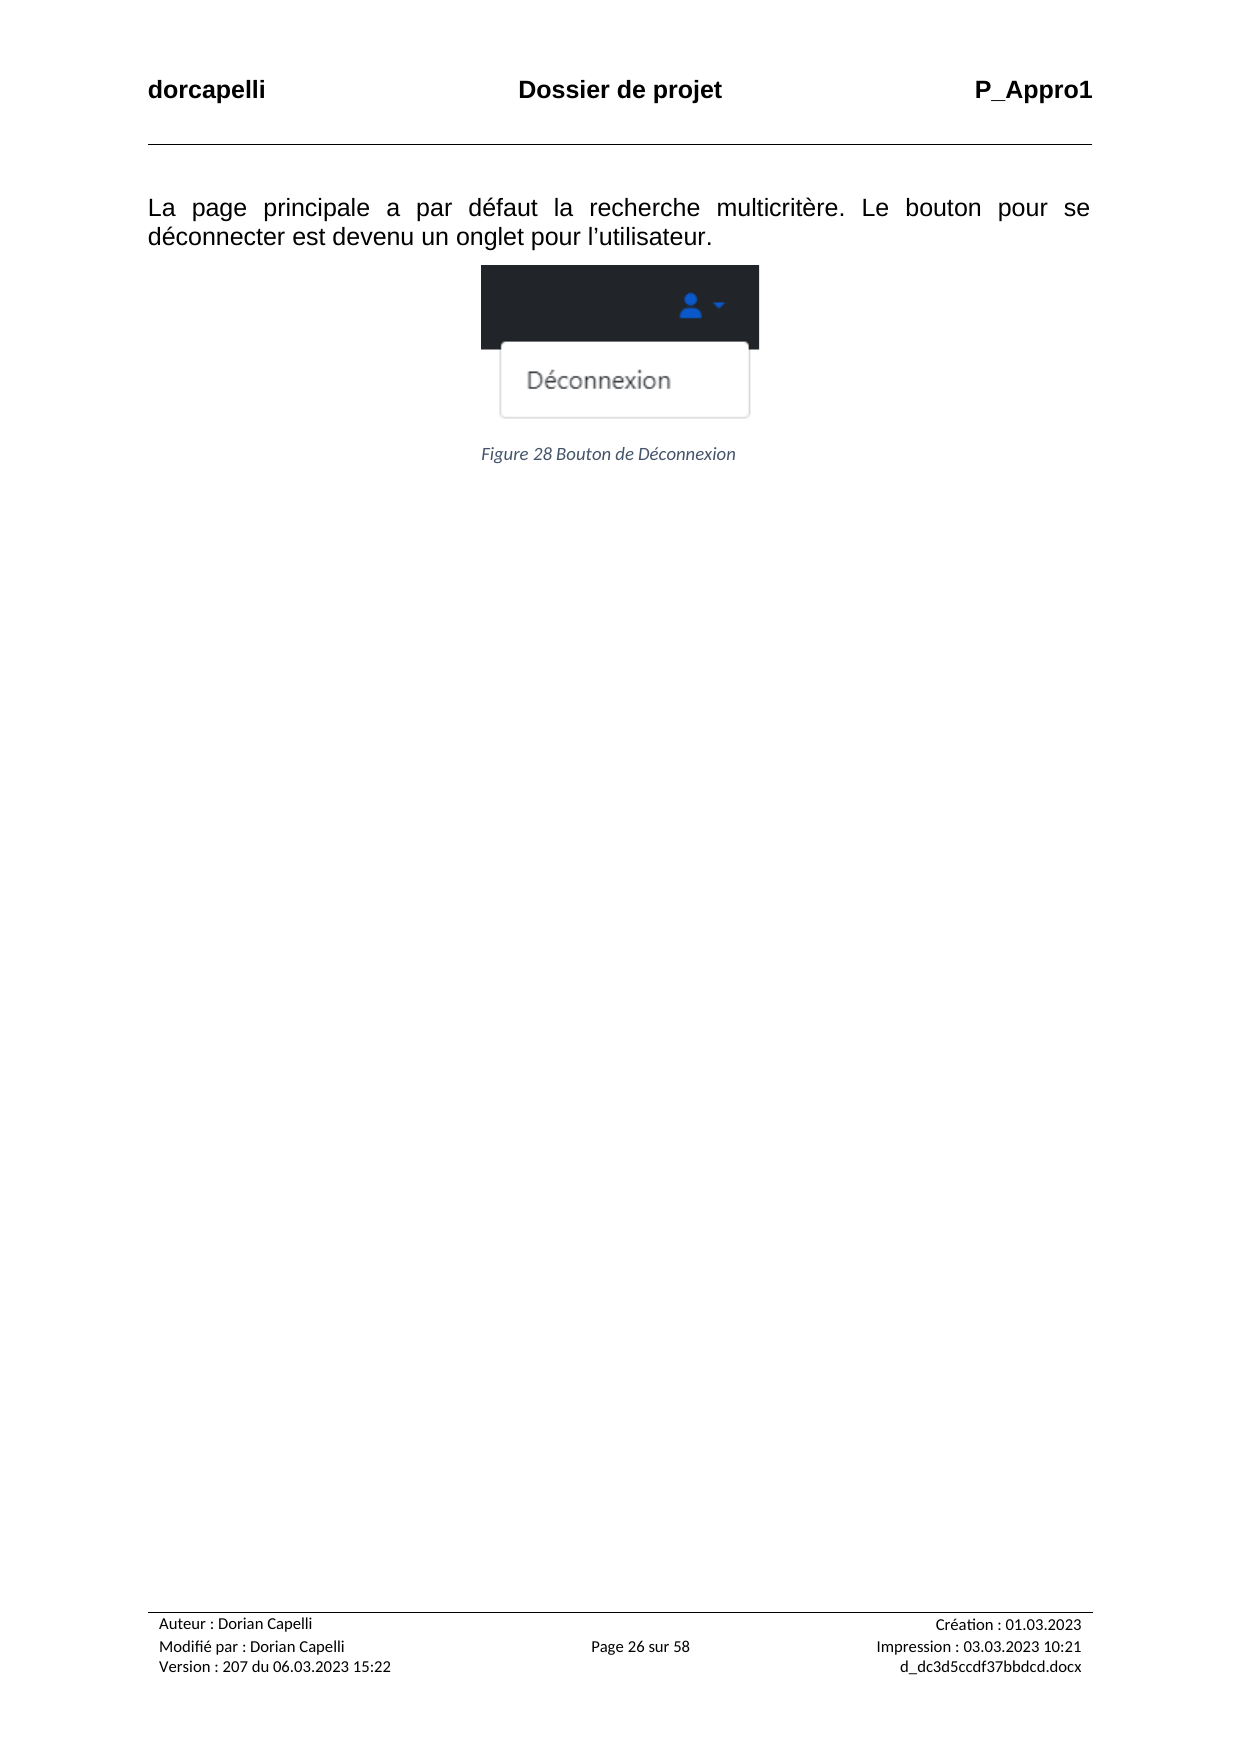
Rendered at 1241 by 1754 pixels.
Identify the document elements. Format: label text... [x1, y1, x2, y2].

picture [481, 265, 760, 433]
text La page principale a par défaut la recherche multicritère. Le bouton pour se déconnecter est devenu un onglet pour l’utilisateur. [148, 193, 1092, 251]
